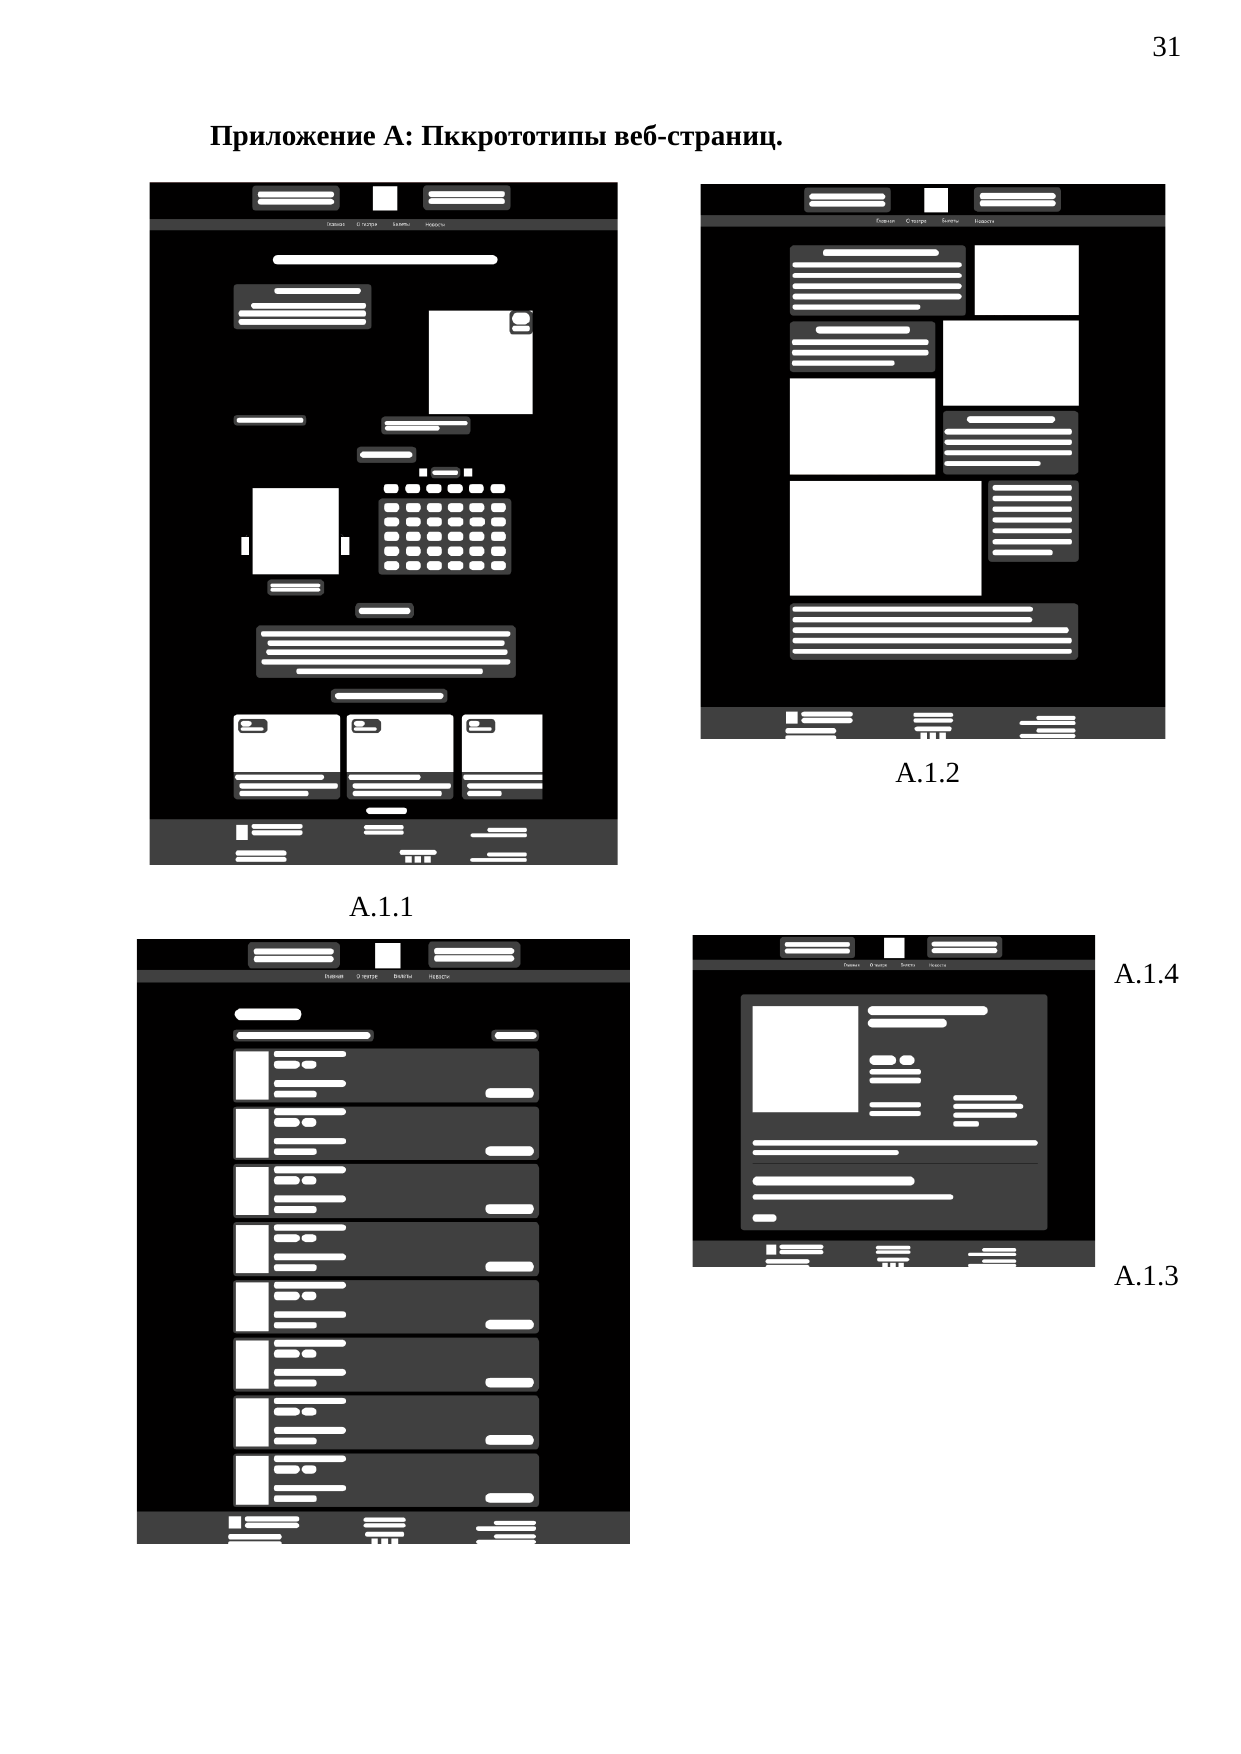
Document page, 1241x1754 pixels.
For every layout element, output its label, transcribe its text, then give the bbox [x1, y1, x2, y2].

text А.1.3 [630, 1225, 1181, 1292]
text Приложение А: Пккрототипы веб-страниц. [136, 118, 1181, 152]
picture [692, 935, 1096, 1267]
text А.1.1 [136, 889, 1181, 923]
picture [136, 939, 630, 1543]
picture [148, 182, 618, 864]
text А.1.4 [136, 923, 1181, 990]
picture [699, 184, 1165, 737]
